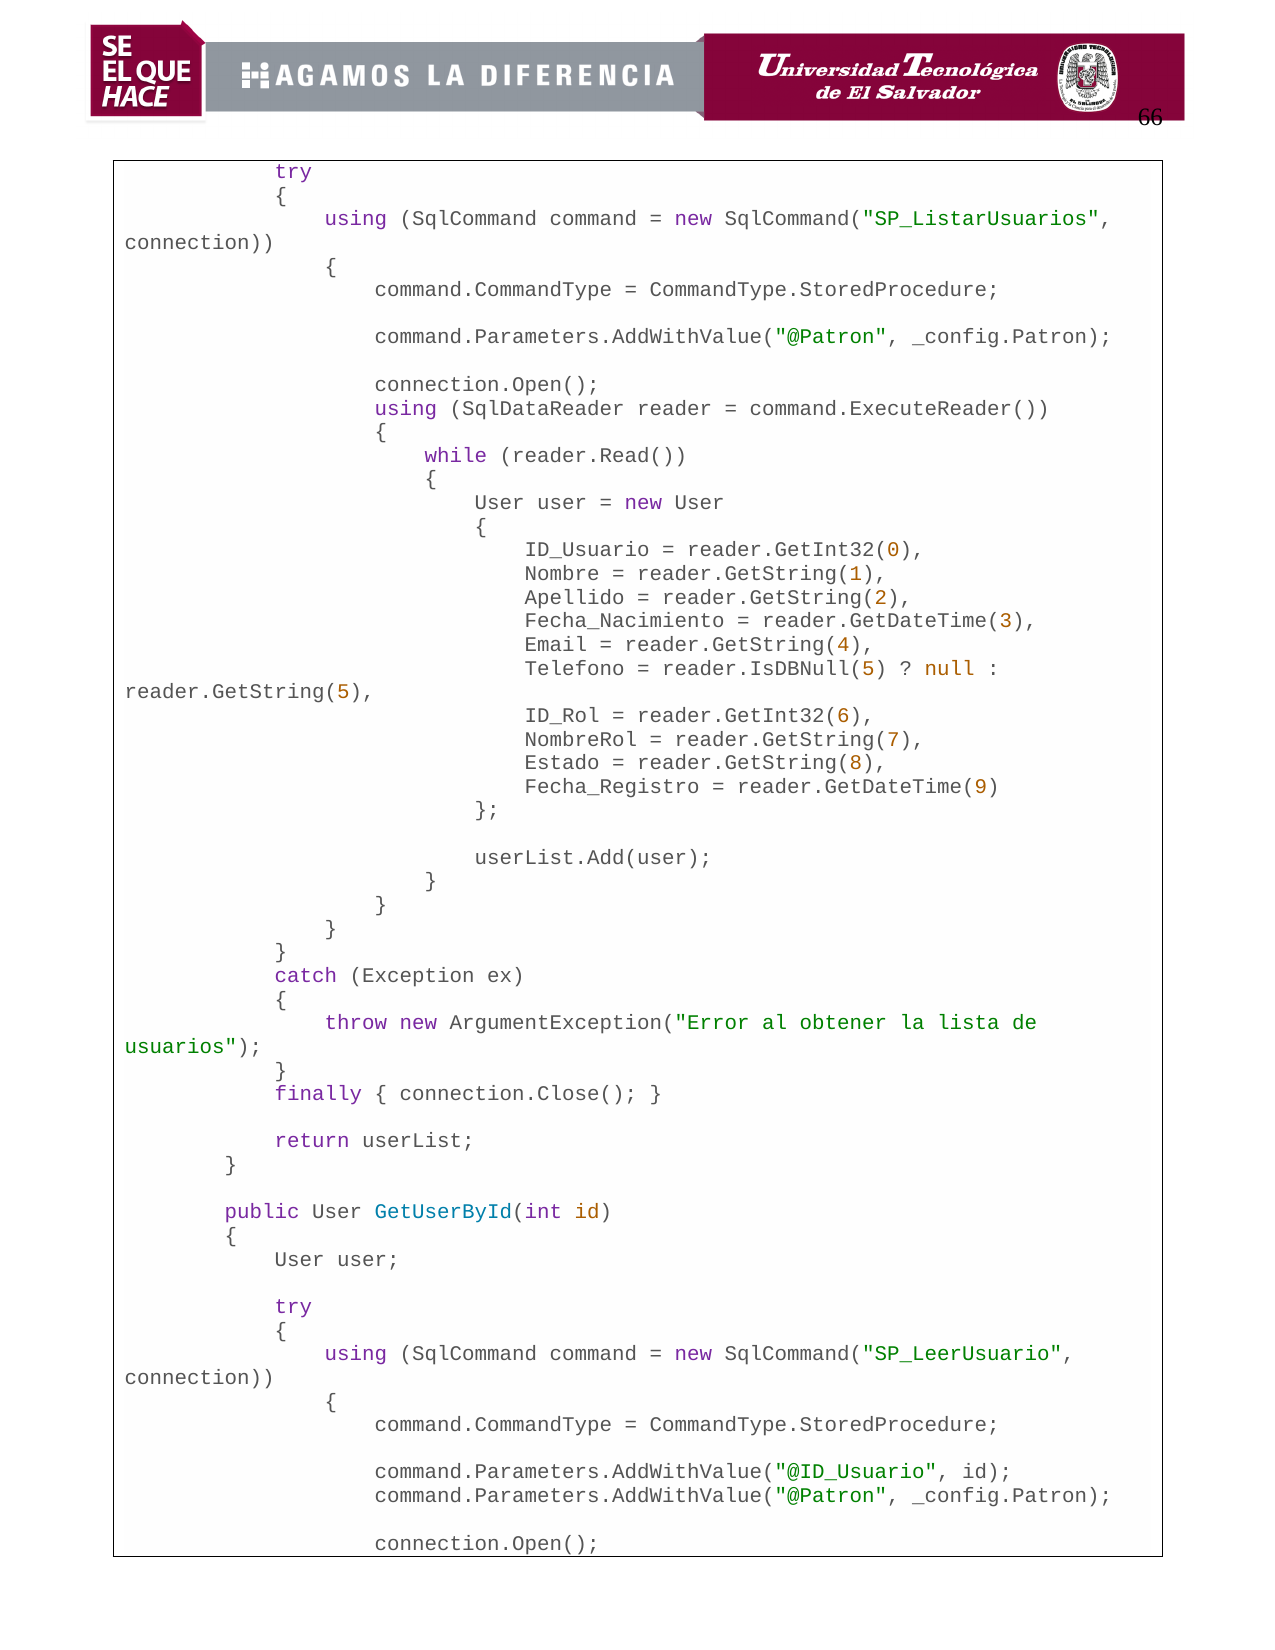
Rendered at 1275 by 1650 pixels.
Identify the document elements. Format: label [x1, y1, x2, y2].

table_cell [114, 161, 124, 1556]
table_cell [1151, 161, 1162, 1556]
picture [75, 12, 1194, 139]
